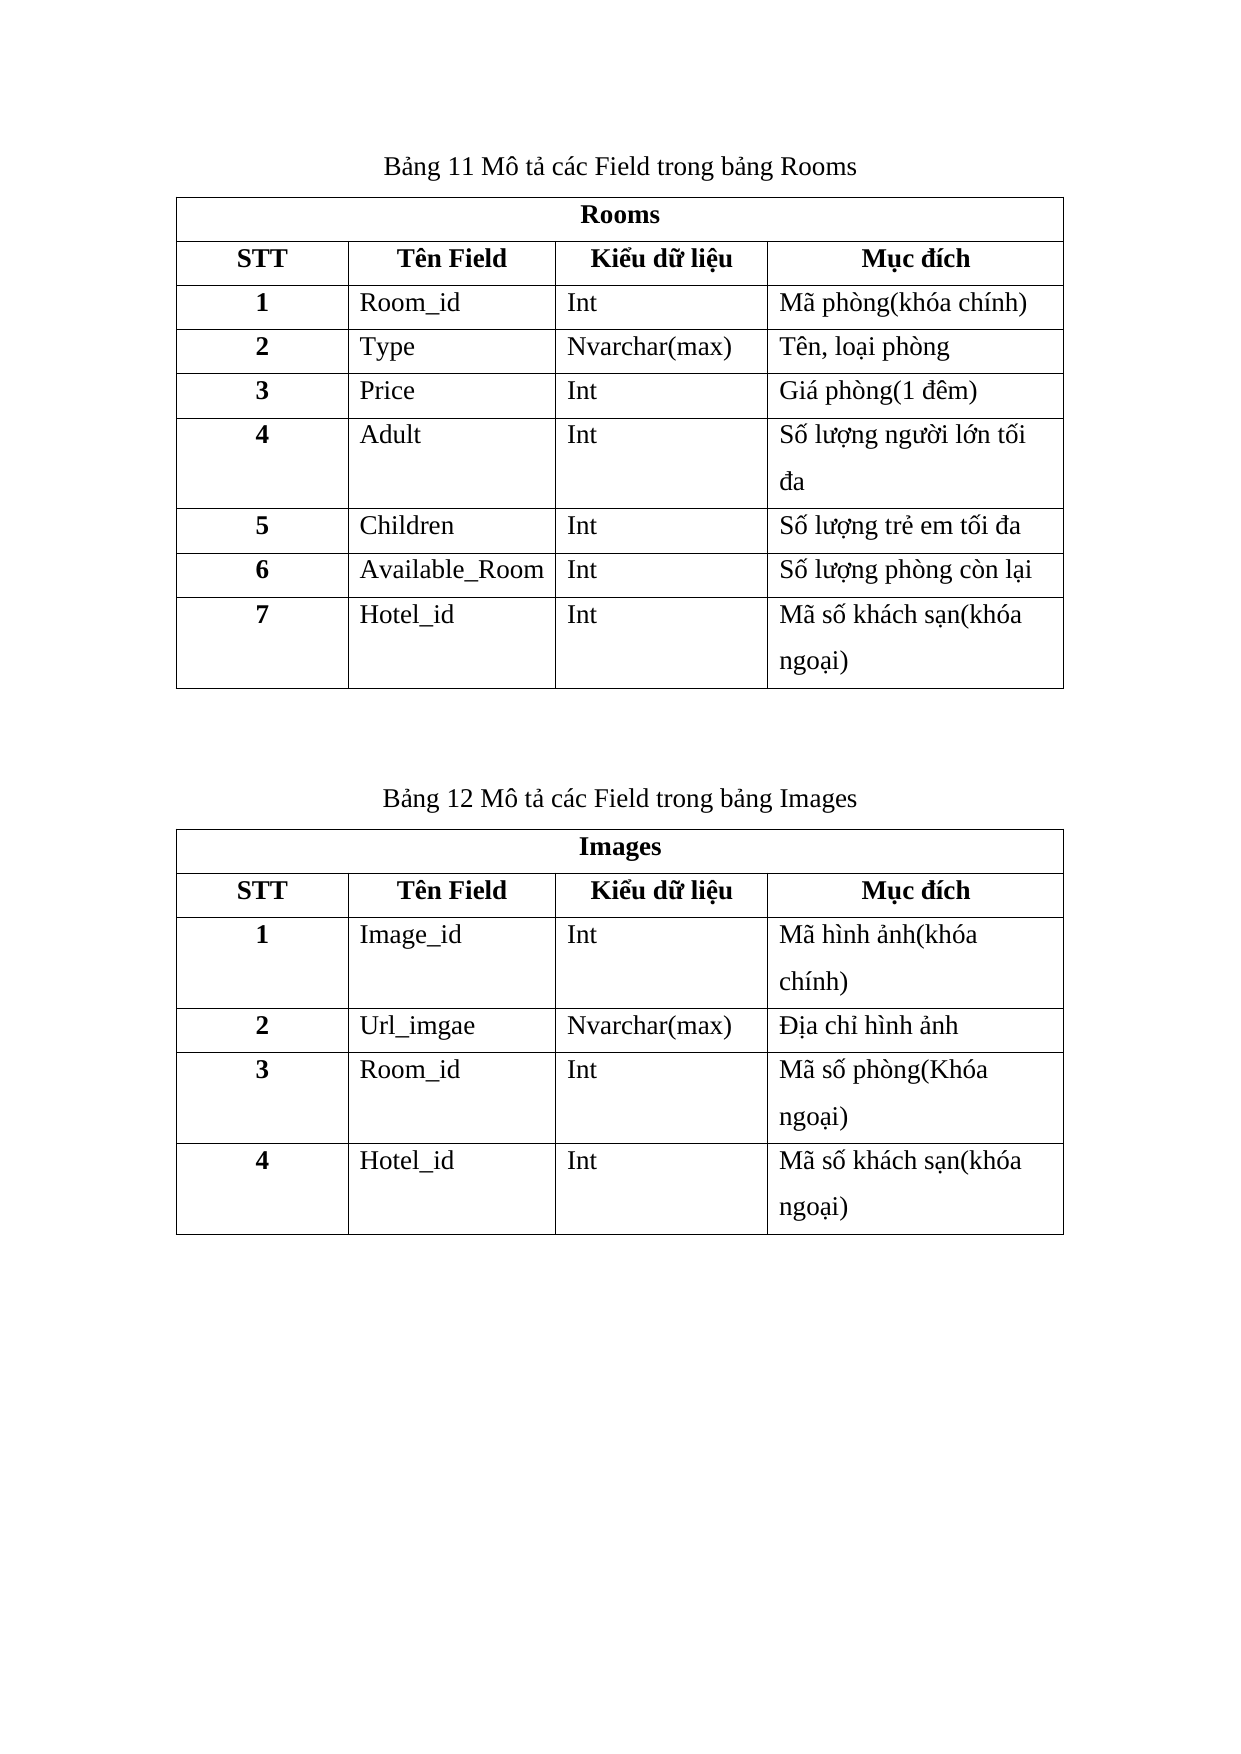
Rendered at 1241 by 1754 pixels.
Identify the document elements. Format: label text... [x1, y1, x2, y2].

table_cell Price [349, 374, 555, 417]
table_cell Image_id [349, 918, 555, 1008]
table_cell Số lượng trẻ em tối đa [768, 509, 1063, 552]
table_cell Int [556, 918, 767, 1008]
table_cell 4 [177, 419, 348, 508]
table_cell Url_imgae [349, 1009, 555, 1052]
table_cell Số lượng người lớn tối đa [768, 419, 1063, 508]
table_cell Mã số khách sạn(khóa ngoại) [768, 1144, 1063, 1233]
table_cell Tên Field [349, 874, 555, 917]
table_cell Kiểu dữ liệu [556, 242, 767, 285]
table_cell 4 [177, 1144, 348, 1233]
table_cell Children [349, 509, 555, 552]
table_cell STT [177, 242, 348, 285]
table_cell Địa chỉ hình ảnh [768, 1009, 1063, 1052]
table_cell Int [556, 1053, 767, 1143]
table_cell Tên Field [349, 242, 555, 285]
table_cell Room_id [349, 286, 555, 329]
table_cell Available_Room [349, 554, 555, 597]
table_cell 1 [177, 918, 348, 1008]
table_cell Int [556, 598, 767, 687]
table_cell Int [556, 1144, 767, 1233]
table_cell Int [556, 509, 767, 552]
table_cell Mã số phòng(Khóa ngoại) [768, 1053, 1063, 1143]
table_header Rooms [177, 198, 1063, 241]
table_cell Adult [349, 419, 555, 508]
table_cell 1 [177, 286, 348, 329]
table_cell Mã hình ảnh(khóa chính) [768, 918, 1063, 1008]
table_cell Số lượng phòng còn lại [768, 554, 1063, 597]
table_cell STT [177, 874, 348, 917]
table_cell Type [349, 330, 555, 373]
table_header Images [177, 830, 1063, 873]
table_cell Mã phòng(khóa chính) [768, 286, 1063, 329]
table_cell Tên, loại phòng [768, 330, 1063, 373]
table_cell 3 [177, 1053, 348, 1143]
table_cell Nvarchar(max) [556, 1009, 767, 1052]
table_cell Room_id [349, 1053, 555, 1143]
table_cell Int [556, 286, 767, 329]
table_cell 7 [177, 598, 348, 687]
table_cell Hotel_id [349, 1144, 555, 1233]
table_cell Int [556, 374, 767, 417]
table_cell 5 [177, 509, 348, 552]
table_cell Giá phòng(1 đêm) [768, 374, 1063, 417]
table_cell Hotel_id [349, 598, 555, 687]
table_cell Mục đích [768, 242, 1063, 285]
table_cell 2 [177, 330, 348, 373]
table_cell Kiểu dữ liệu [556, 874, 767, 917]
table_cell Mã số khách sạn(khóa ngoại) [768, 598, 1063, 687]
table_cell Int [556, 554, 767, 597]
table_cell 2 [177, 1009, 348, 1052]
table_cell Int [556, 419, 767, 508]
table_cell 6 [177, 554, 348, 597]
table_cell Mục đích [768, 874, 1063, 917]
table_cell 3 [177, 374, 348, 417]
table_cell Nvarchar(max) [556, 330, 767, 373]
